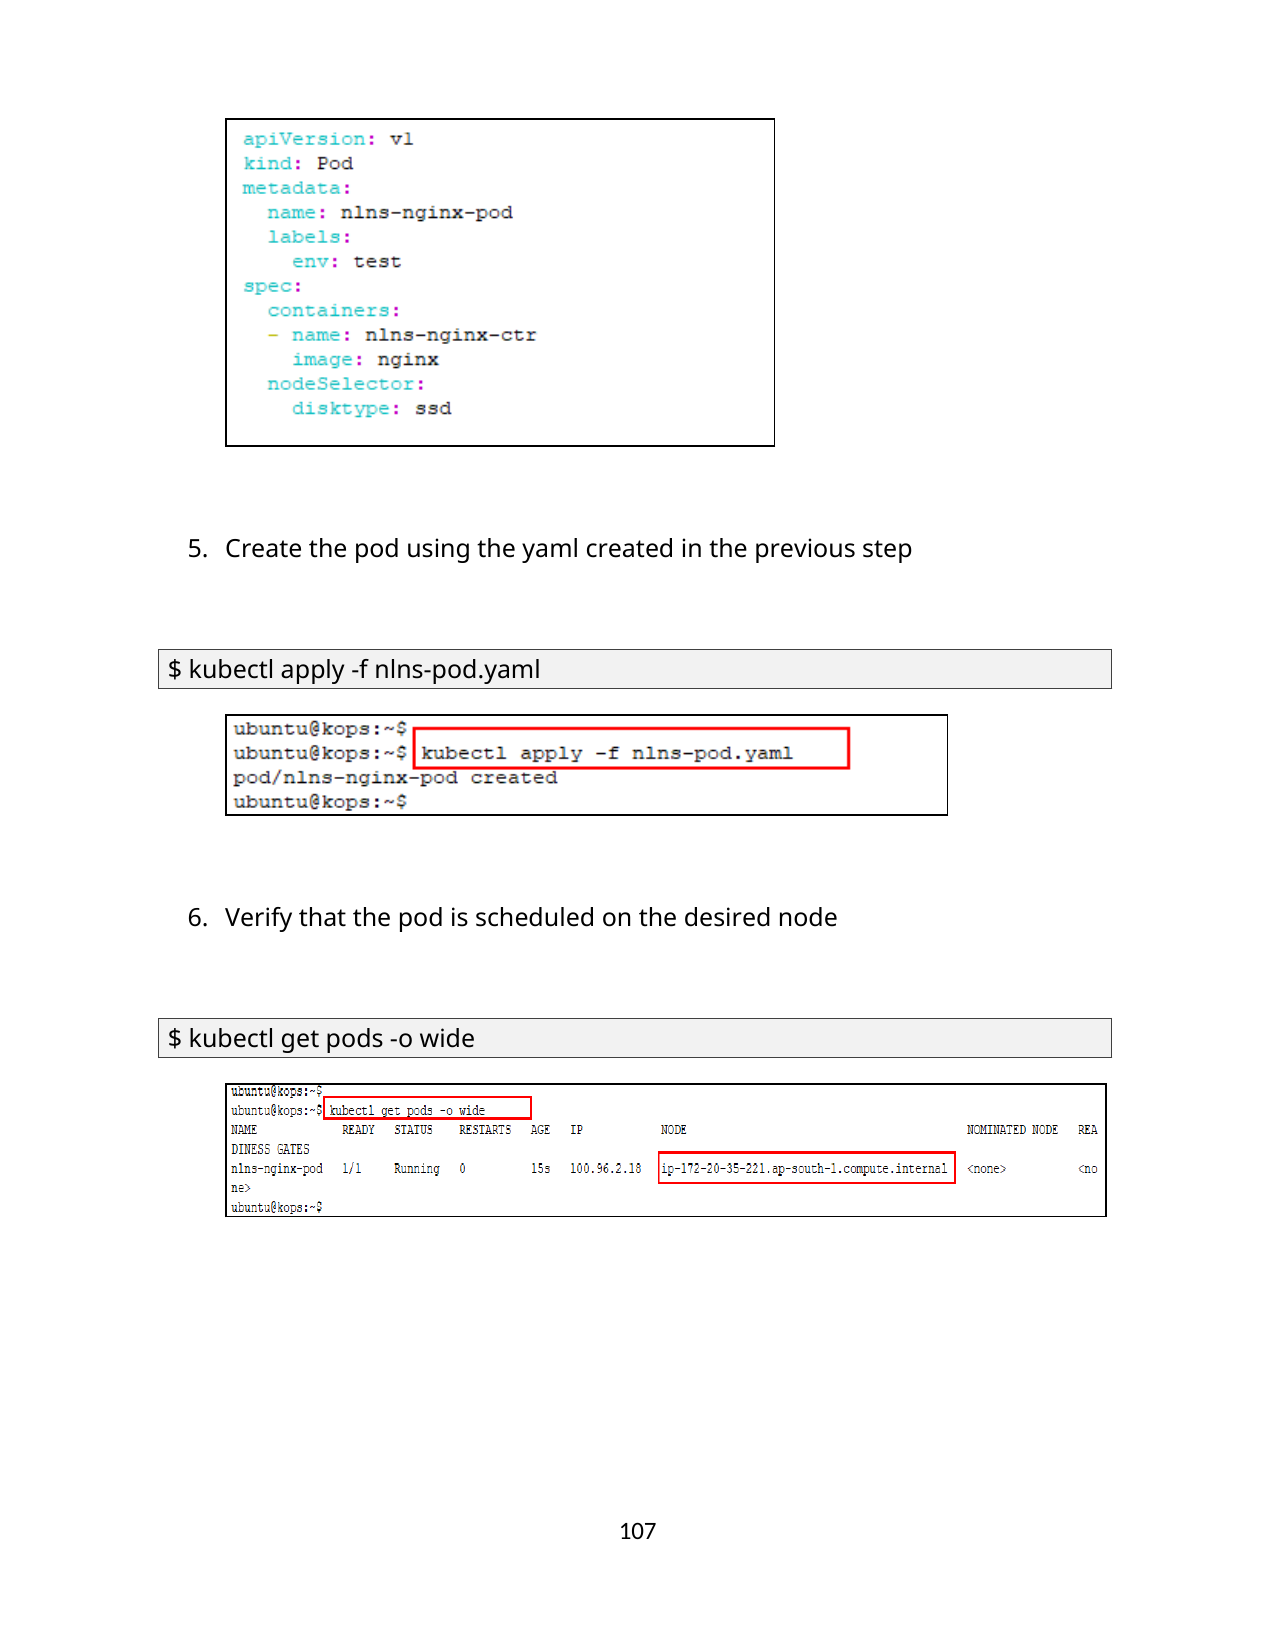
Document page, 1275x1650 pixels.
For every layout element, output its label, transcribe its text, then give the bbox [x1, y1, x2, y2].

picture [227, 716, 947, 814]
list Create the pod using the yaml created in the previous step [187, 531, 1125, 565]
picture [227, 1085, 1105, 1216]
picture [227, 120, 774, 445]
text $ kubectl get pods -o wide [159, 1019, 1111, 1057]
list Verify that the pod is scheduled on the desired node [187, 900, 1125, 934]
text $ kubectl apply -f nlns-pod.yaml [159, 650, 1111, 688]
